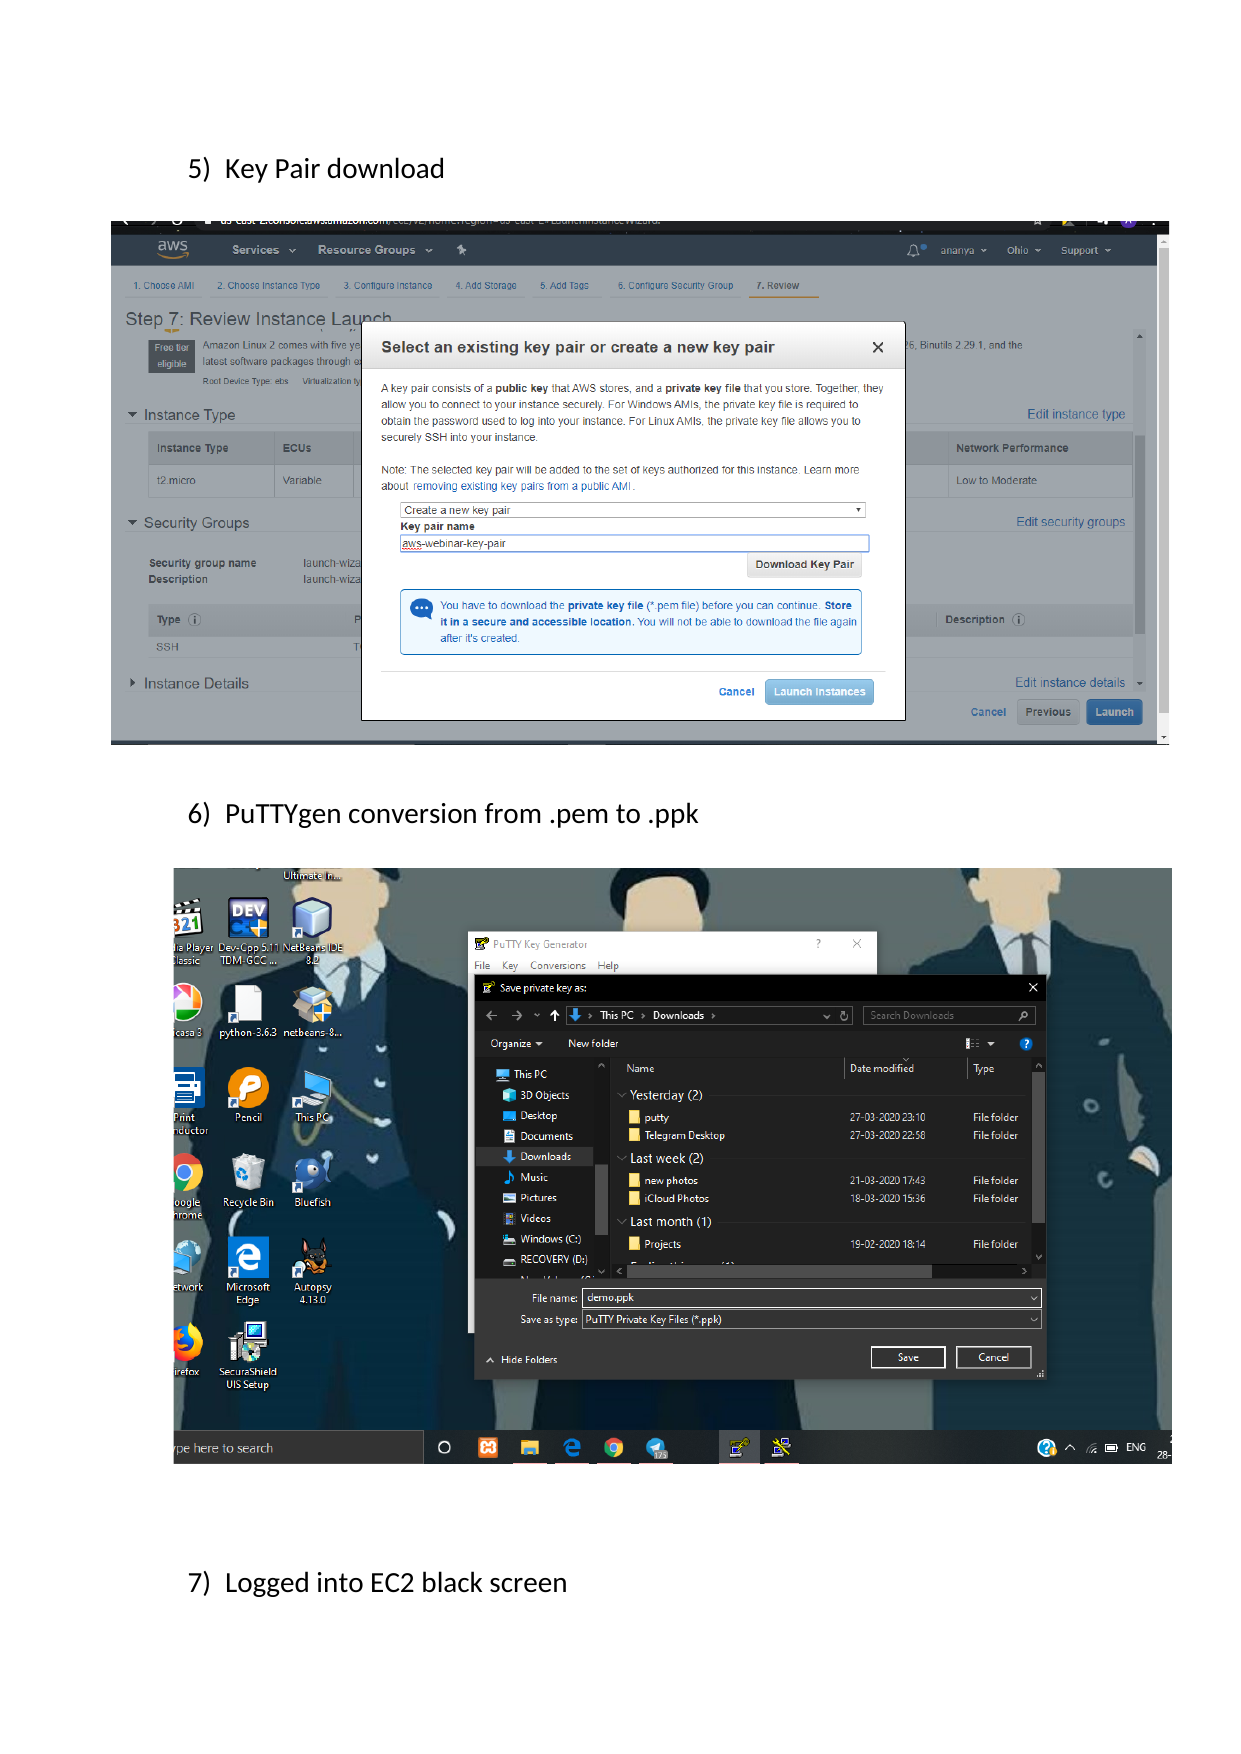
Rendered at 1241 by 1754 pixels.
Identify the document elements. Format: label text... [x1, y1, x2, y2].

list Logged into EC2 black screen [187, 1564, 1090, 1599]
list Key Pair download [187, 150, 1090, 186]
picture [111, 221, 1170, 745]
picture [173, 868, 1172, 1464]
list PuTTYgen conversion from .pem to .ppk [187, 795, 1090, 831]
